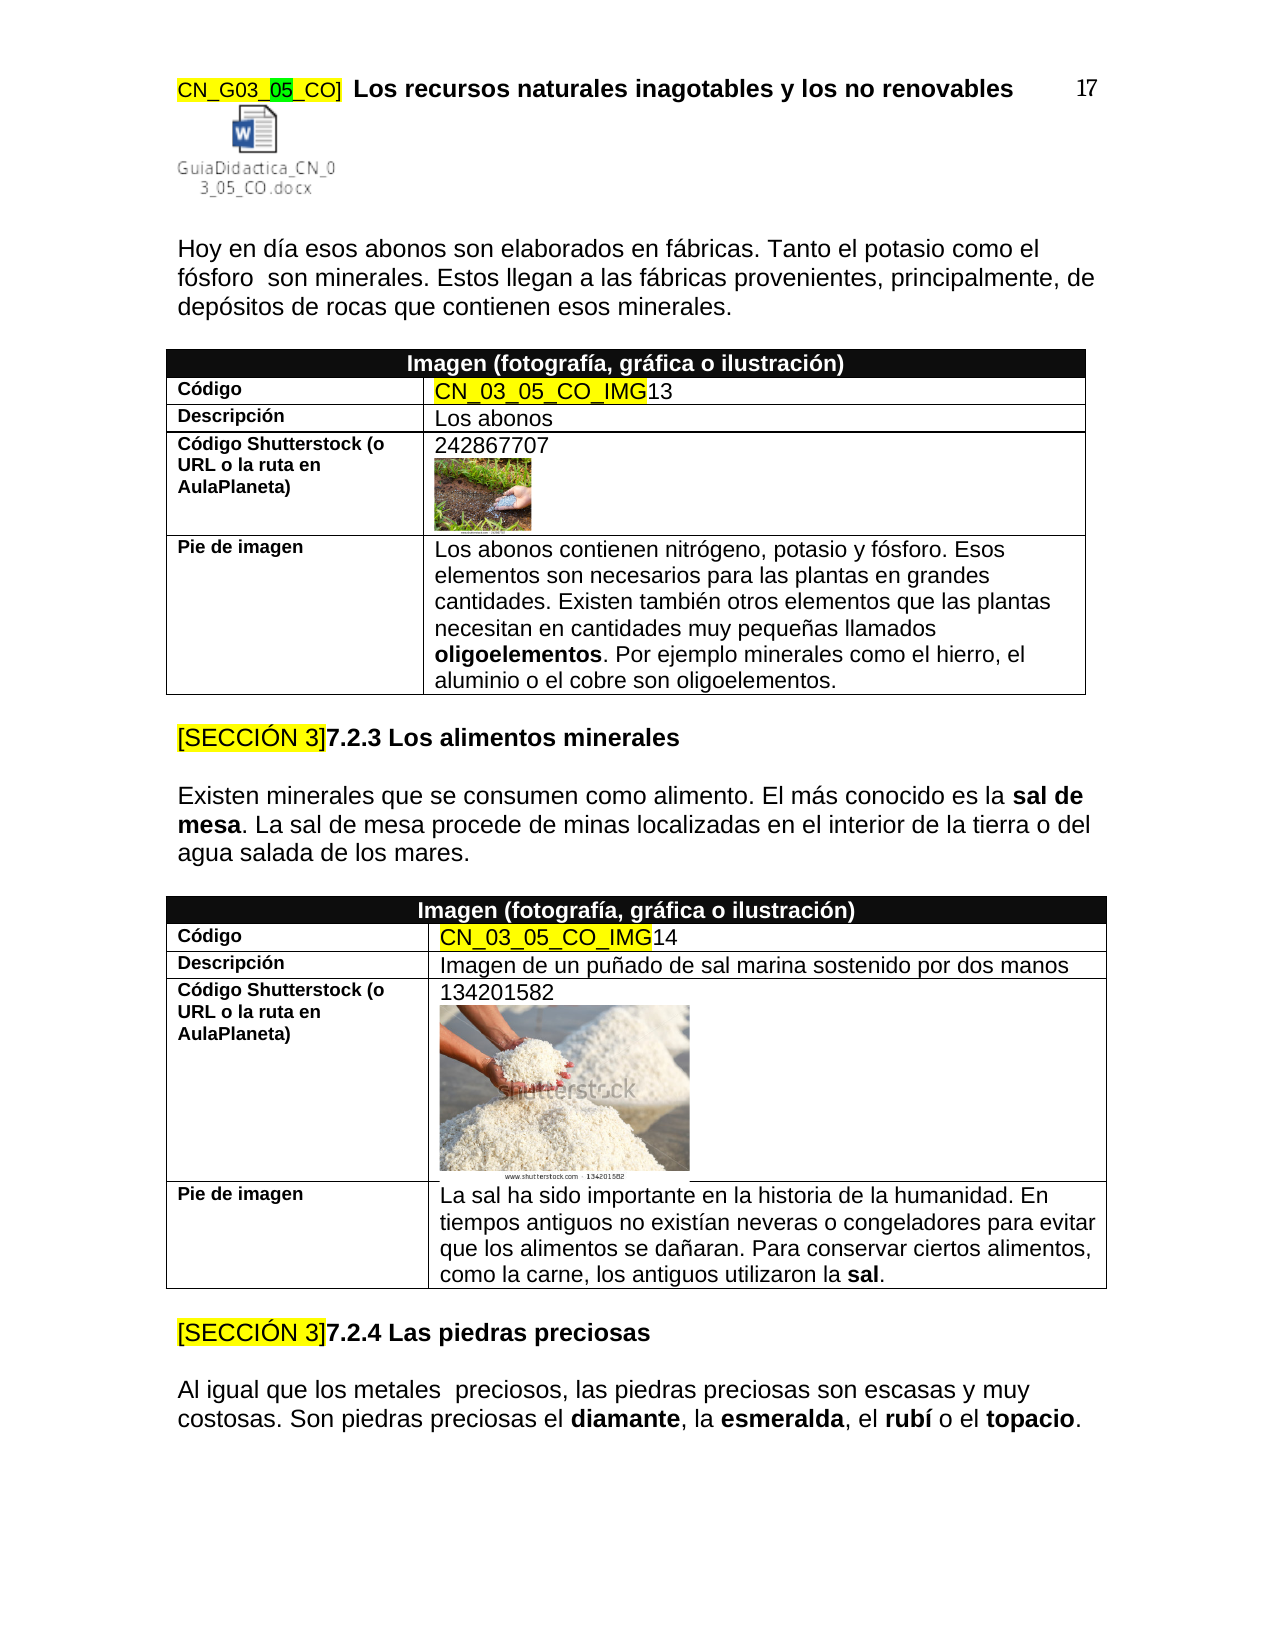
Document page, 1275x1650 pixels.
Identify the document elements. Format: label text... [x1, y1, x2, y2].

table_cell Imagen de un puñado de sal marina sostenido por dos manos [429, 952, 1106, 978]
text [SECCIÓN 3]7.2.3 Los alimentos minerales [177, 723, 1098, 752]
table_cell Código Shutterstock (o URL o la ruta en AulaPlaneta) [167, 979, 428, 1181]
picture [439, 1005, 690, 1182]
table_cell CN_03_05_CO_IMG14 [652, 924, 1106, 951]
table_cell Los abonos [424, 405, 1085, 431]
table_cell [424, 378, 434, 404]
table_cell 242867707 [424, 433, 1085, 534]
text Existen minerales que se consumen como alimento. El más conocido es la sal de mesa. La sal de mesa procede de minas localizadas en el interior de la tierra o del agua salada de los mares. [177, 781, 1098, 867]
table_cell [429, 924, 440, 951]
table_cell Descripción [167, 952, 428, 978]
table_header Imagen (fotografía, gráfica o ilustración) [167, 350, 1085, 377]
table_cell La sal ha sido importante en la historia de la humanidad. En tiempos antiguos no existían neveras o congeladores para evitar que los alimentos se dañaran. Para conservar ciertos alimentos, como la carne, los antiguos utilizaron la sal. [429, 1182, 1106, 1288]
table_cell CN_03_05_CO_IMG13 [647, 378, 1085, 404]
picture [434, 458, 532, 535]
table_cell 134201582 [429, 979, 1106, 1181]
text [SECCIÓN 3]7.2.4 Las piedras preciosas [177, 1317, 1098, 1346]
table_cell Descripción [167, 405, 423, 431]
text Al igual que los metales preciosos, las piedras preciosas son escasas y muy costosas. Son piedras preciosas el diamante, la esmeralda, el rubí o el topacio. [177, 1375, 1098, 1432]
text Hoy en día esos abonos son elaborados en fábricas. Tanto el potasio como el fósforo son minerales. Estos llegan a las fábricas provenientes, principalmente, de depósitos de rocas que contienen esos minerales. [177, 234, 1098, 321]
table_cell Código [167, 378, 423, 404]
table_cell Pie de imagen [167, 536, 423, 694]
table_cell Código Shutterstock (o URL o la ruta en AulaPlaneta) [167, 433, 423, 534]
table_header Imagen (fotografía, gráfica o ilustración) [167, 897, 1106, 923]
table_cell Pie de imagen [167, 1182, 428, 1288]
table_cell Código [167, 924, 428, 951]
table_cell Los abonos contienen nitrógeno, potasio y fósforo. Esos elementos son necesarios para las plantas en grandes cantidades. Existen también otros elementos que las plantas necesitan en cantidades muy pequeñas llamados oligoelementos. Por ejemplo minerales como el hierro, el aluminio o el cobre son oligoelementos. [424, 536, 1085, 694]
